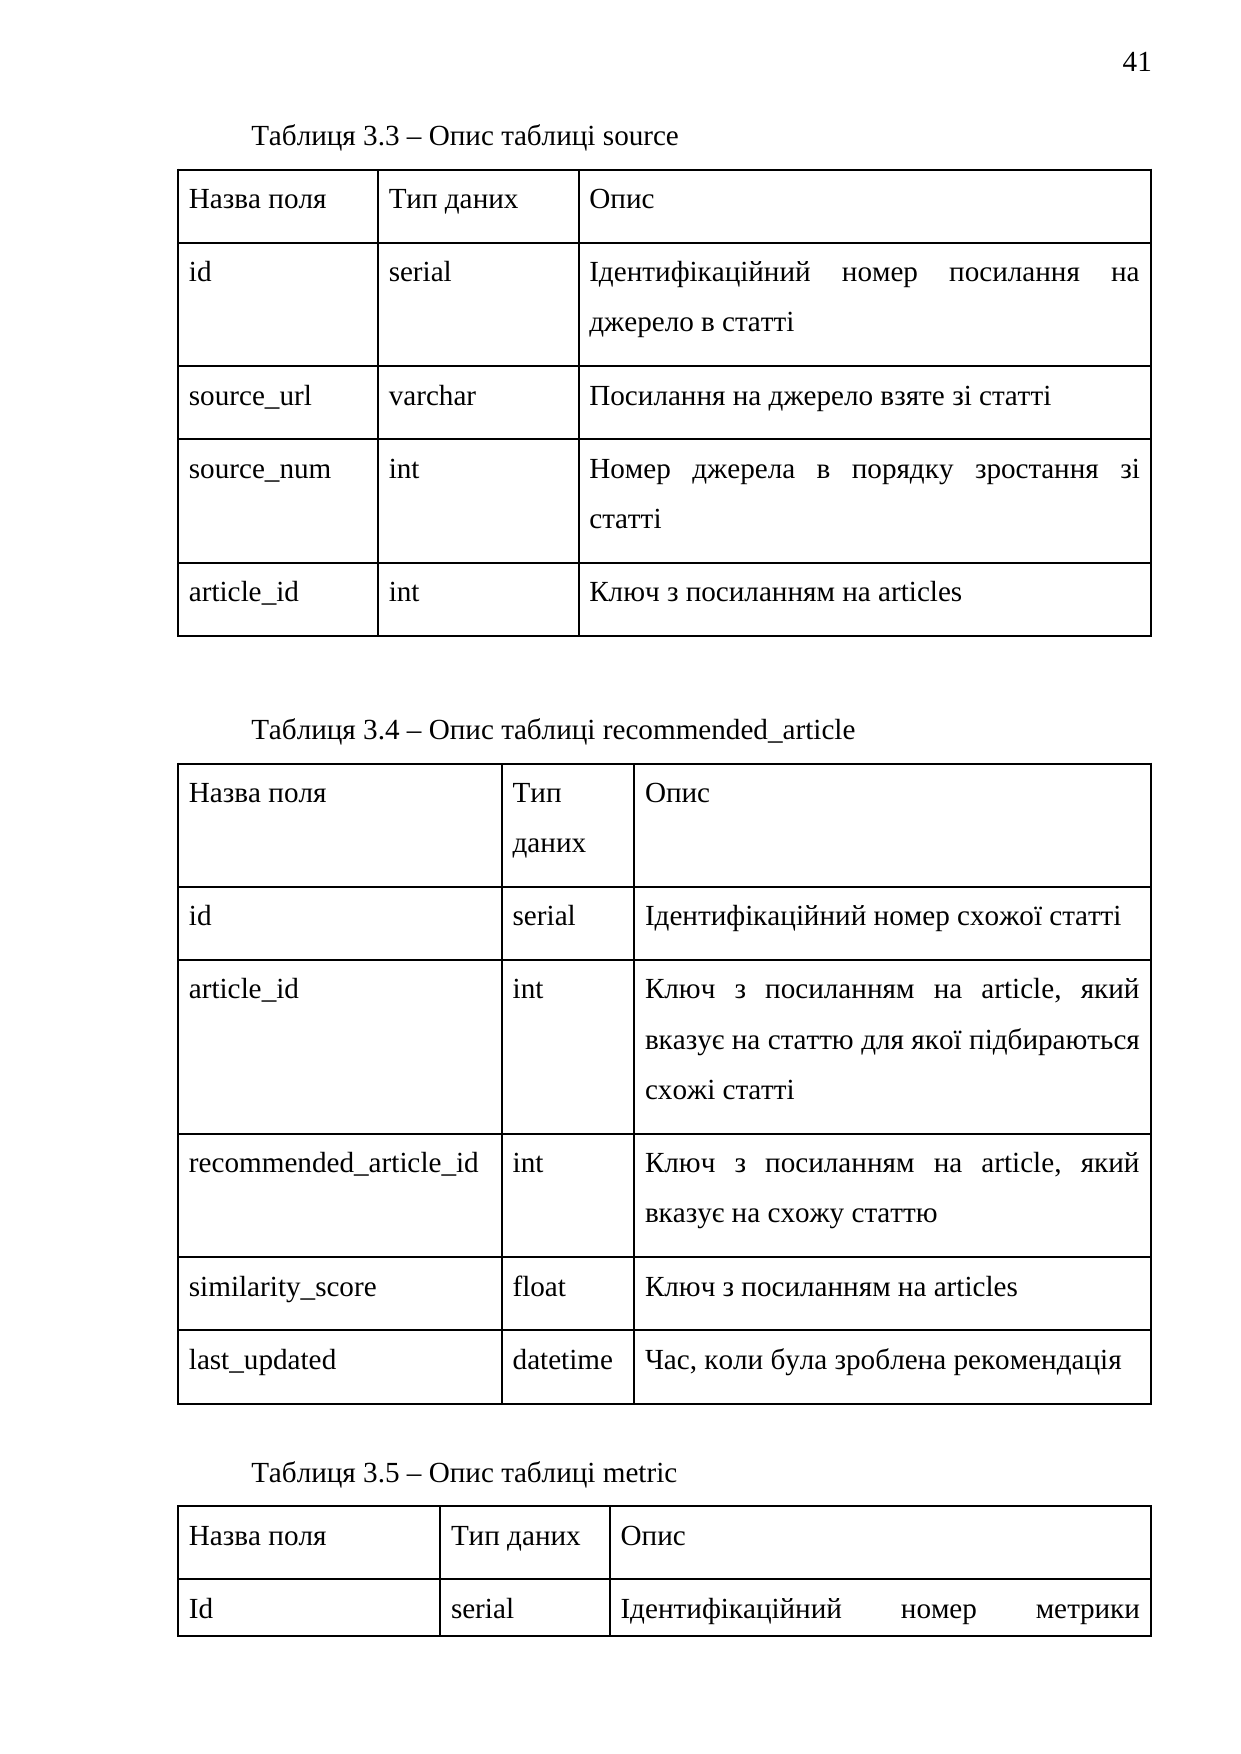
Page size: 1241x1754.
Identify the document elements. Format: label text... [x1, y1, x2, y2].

table_cell Ключ з посиланням на articles [580, 564, 1150, 635]
table_cell article_id [179, 564, 377, 635]
table_cell varchar [379, 367, 578, 438]
table_cell serial [441, 1580, 609, 1635]
text Таблиця 3.5 – Опис таблиці metric [177, 1455, 1152, 1488]
table_cell recommended_article_id [179, 1135, 501, 1256]
table_cell id [179, 244, 377, 365]
table_header Опис [611, 1507, 1150, 1578]
table_cell last_updated [179, 1331, 501, 1402]
text Таблиця 3.3 – Опис таблиці source [177, 118, 1152, 152]
table_cell Id [179, 1580, 439, 1635]
table_cell serial [503, 888, 633, 959]
table_cell article_id [179, 961, 501, 1133]
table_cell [611, 1580, 1150, 1635]
table_cell Ключ з посиланням на articles [635, 1258, 1150, 1329]
table_cell datetime [503, 1331, 633, 1402]
table_header Опис [635, 765, 1150, 886]
text Таблиця 3.4 – Опис таблиці recommended_article [177, 712, 1152, 746]
table_cell source_url [179, 367, 377, 438]
table_cell int [379, 564, 578, 635]
table_header Тип даних [503, 765, 633, 886]
table_cell Ідентифікаційний номер схожої статті [635, 888, 1150, 959]
table_cell Ідентифікаційний номер посилання на джерело в статті [580, 244, 1150, 365]
table_header Назва поля [179, 171, 377, 242]
table_cell Ключ з посиланням на article, який вказує на схожу статтю [635, 1135, 1150, 1256]
table_cell int [379, 440, 578, 562]
table_header Назва поля [179, 1507, 439, 1578]
table_cell Посилання на джерело взяте зі статті [580, 367, 1150, 438]
table_header Тип даних [441, 1507, 609, 1578]
table_cell id [179, 888, 501, 959]
table_cell Номер джерела в порядку зростання зі статті [580, 440, 1150, 562]
table_cell Час, коли була зроблена рекомендація [635, 1331, 1150, 1402]
table_cell Ключ з посиланням на article, який вказує на статтю для якої підбираються схожі статті [635, 961, 1150, 1133]
table_cell serial [379, 244, 578, 365]
table_cell float [503, 1258, 633, 1329]
table_cell similarity_score [179, 1258, 501, 1329]
table_cell int [503, 1135, 633, 1256]
table_header Опис [580, 171, 1150, 242]
table_header Назва поля [179, 765, 501, 886]
table_cell int [503, 961, 633, 1133]
table_cell source_num [179, 440, 377, 562]
table_header Тип даних [379, 171, 578, 242]
